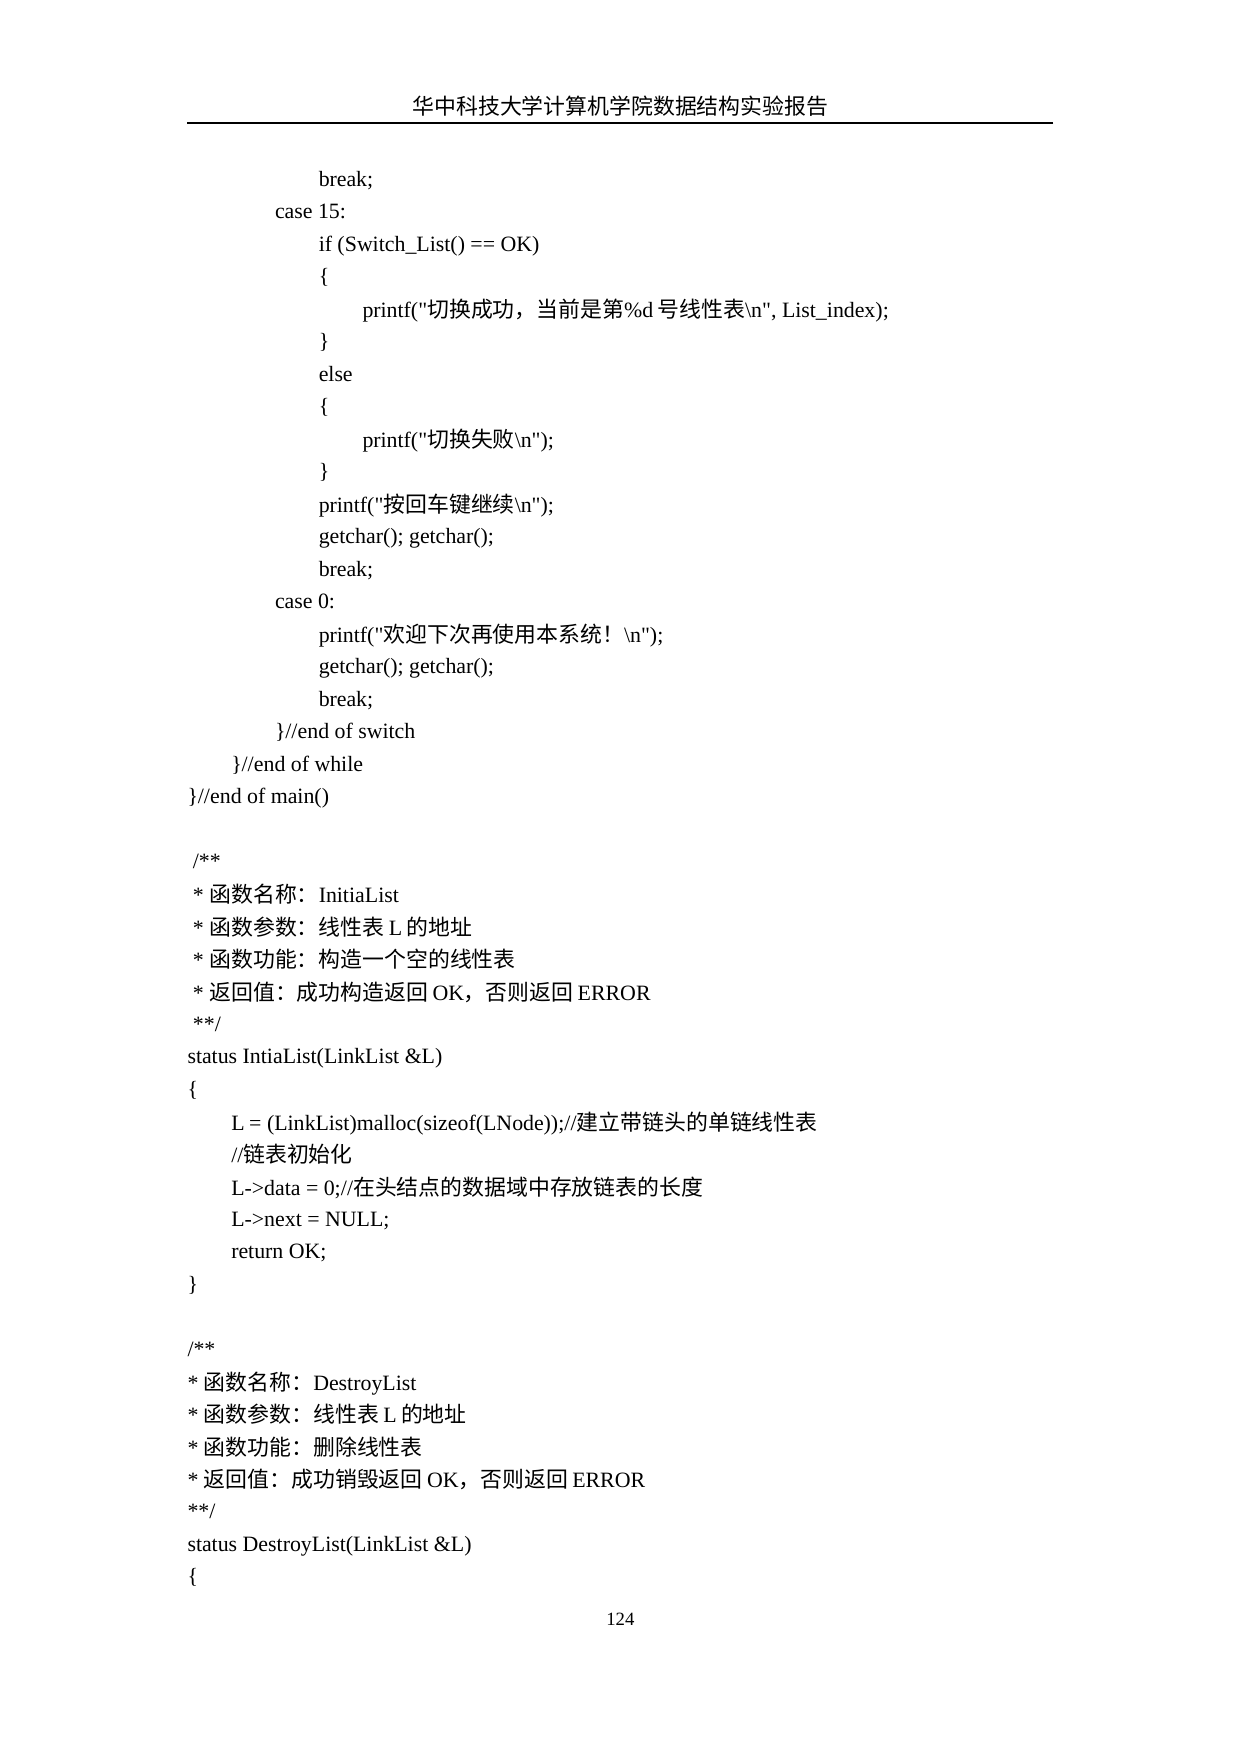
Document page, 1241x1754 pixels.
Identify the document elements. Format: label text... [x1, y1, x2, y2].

text * 函数名称：DestroyList [187, 1364, 1053, 1397]
text * 函数参数：线性表L的地址 [187, 909, 1053, 942]
text { [187, 1559, 1053, 1592]
text printf("切换成功，当前是第%d号线性表\n", List_index); [187, 292, 1053, 324]
text if (Switch_List() == OK) [187, 227, 1053, 259]
text break; [187, 162, 1053, 194]
text { [187, 259, 1053, 292]
text **/ [187, 1494, 1053, 1527]
text /** [187, 1332, 1053, 1364]
text /** [187, 844, 1053, 877]
text //链表初始化 [187, 1137, 1053, 1169]
text return OK; [187, 1234, 1053, 1267]
text **/ [187, 1007, 1053, 1039]
text } [187, 1267, 1053, 1299]
text * 函数功能：删除线性表 [187, 1429, 1053, 1462]
text { [187, 1072, 1053, 1104]
text * 函数名称：InitiaList [187, 877, 1053, 909]
text L->next = NULL; [187, 1202, 1053, 1234]
text * 返回值：成功构造返回OK，否则返回ERROR [187, 974, 1053, 1007]
text { [187, 389, 1053, 422]
text * 返回值：成功销毁返回OK，否则返回ERROR [187, 1462, 1053, 1494]
text }//end of main() [187, 779, 1053, 812]
text } [187, 454, 1053, 487]
text }//end of while [187, 747, 1053, 779]
text } [187, 324, 1053, 357]
text printf("切换失败\n"); [187, 422, 1053, 454]
text status IntiaList(LinkList &L) [187, 1039, 1053, 1072]
text else [187, 357, 1053, 389]
text break; [187, 682, 1053, 714]
text printf("按回车键继续\n"); [187, 487, 1053, 519]
text printf("欢迎下次再使用本系统！\n"); [187, 617, 1053, 649]
text * 函数功能：构造一个空的线性表 [187, 942, 1053, 974]
text L->data = 0;//在头结点的数据域中存放链表的长度 [187, 1169, 1053, 1202]
text L = (LinkList)malloc(sizeof(LNode));//建立带链头的单链线性表 [187, 1104, 1053, 1137]
text }//end of switch [187, 714, 1053, 747]
text status DestroyList(LinkList &L) [187, 1527, 1053, 1559]
text case 0: [187, 584, 1053, 617]
text getchar(); getchar(); [187, 649, 1053, 682]
text break; [187, 552, 1053, 584]
text * 函数参数：线性表L的地址 [187, 1397, 1053, 1429]
text getchar(); getchar(); [187, 519, 1053, 552]
text case 15: [187, 194, 1053, 227]
